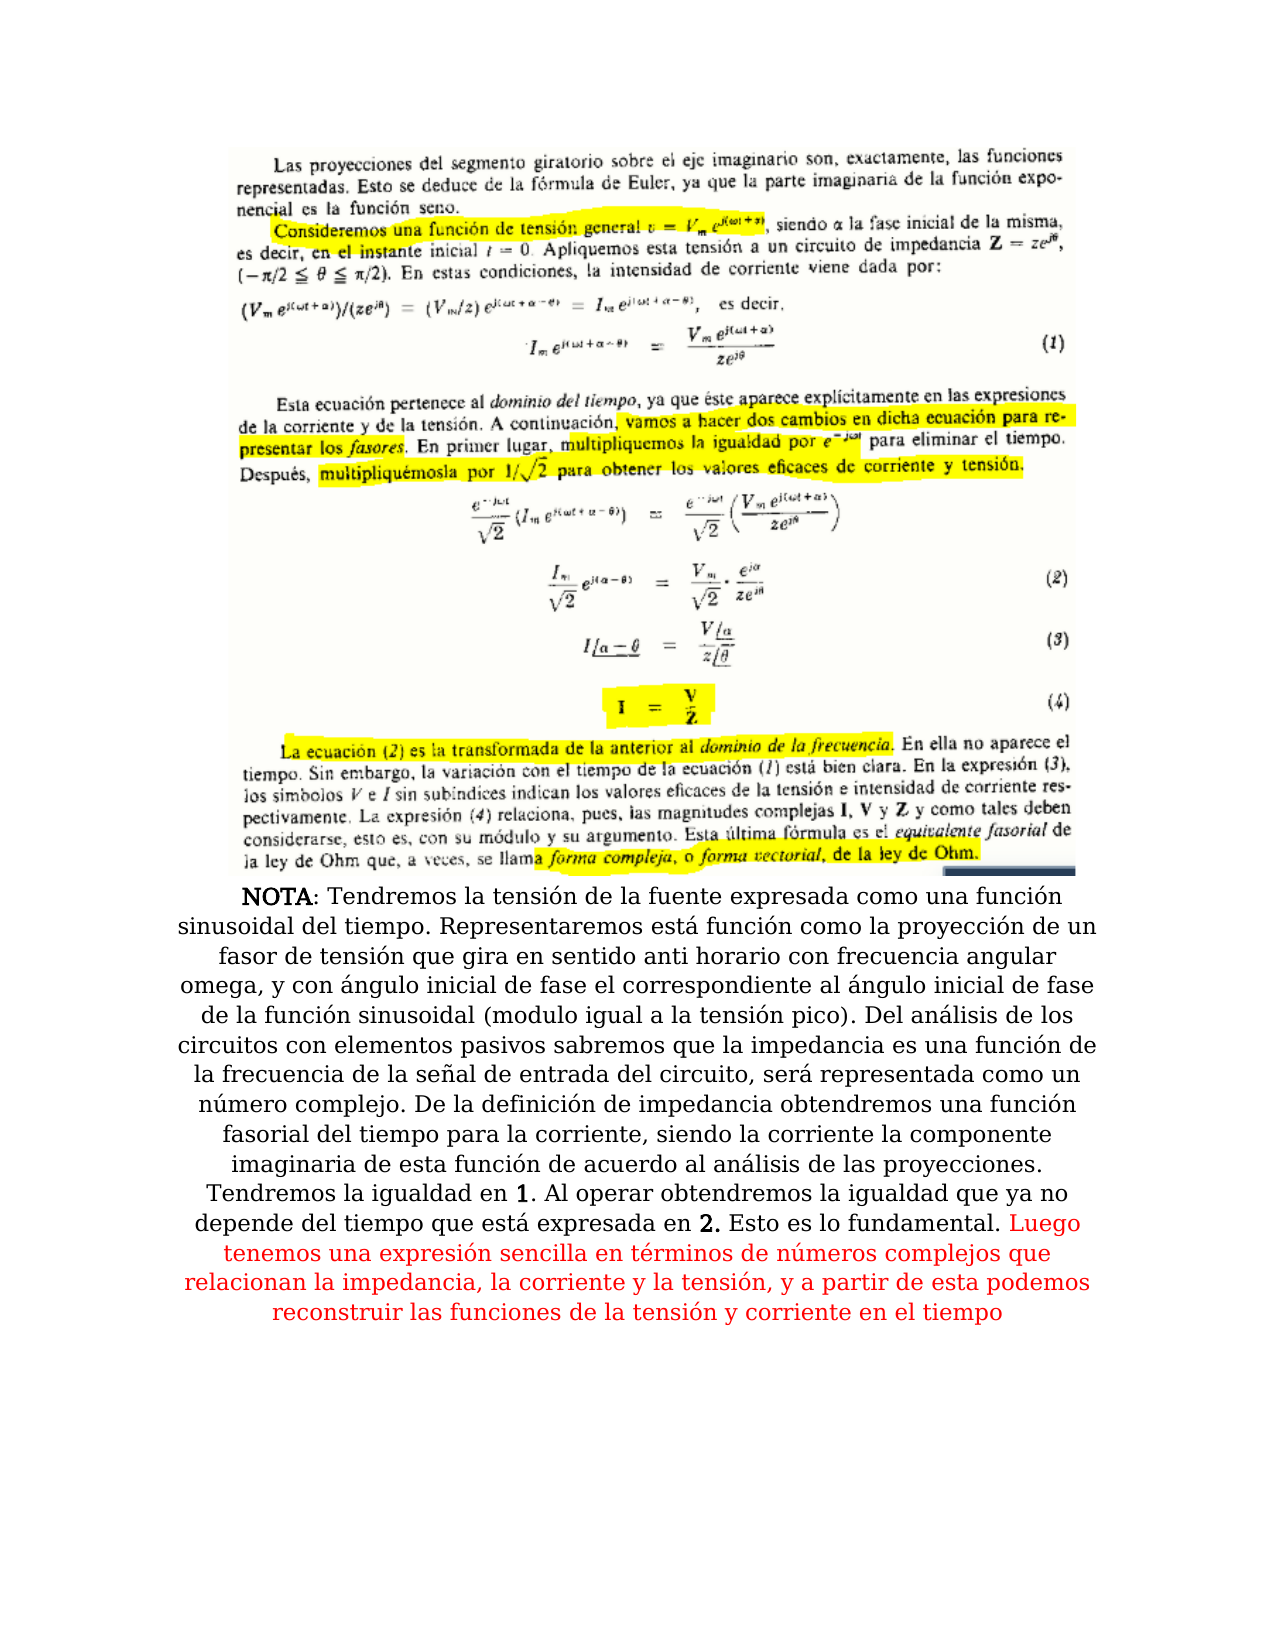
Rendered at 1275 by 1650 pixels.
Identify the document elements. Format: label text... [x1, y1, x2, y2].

text NOTA: Tendremos la tensión de la fuente expresada como una función sinusoidal del tiempo. Representaremos está función como la proyección de un fasor de tensión que gira en sentido anti horario con frecuencia angular omega, y con ángulo inicial de fase el correspondiente al ángulo inicial de fase de la función sinusoidal (modulo igual a la tensión pico). Del análisis de los circuitos con elementos pasivos sabremos que la impedancia es una función de la frecuencia de la señal de entrada del circuito, será representada como un número complejo. De la definición de impedancia obtendremos una función fasorial del tiempo para la corriente, siendo la corriente la componente imaginaria de esta función de acuerdo al análisis de las proyecciones. Tendremos la igualdad en 1. Al operar obtendremos la igualdad que ya no depende del tiempo que está expresada en 2. Esto es lo fundamental. Luego tenemos una expresión sencilla en términos de números complejos que relacionan la impedancia, la corriente y la tensión, y a partir de esta podemos reconstruir las funciones de la tensión y corriente en el tiempo [177, 882, 1098, 1325]
picture [228, 147, 1077, 876]
